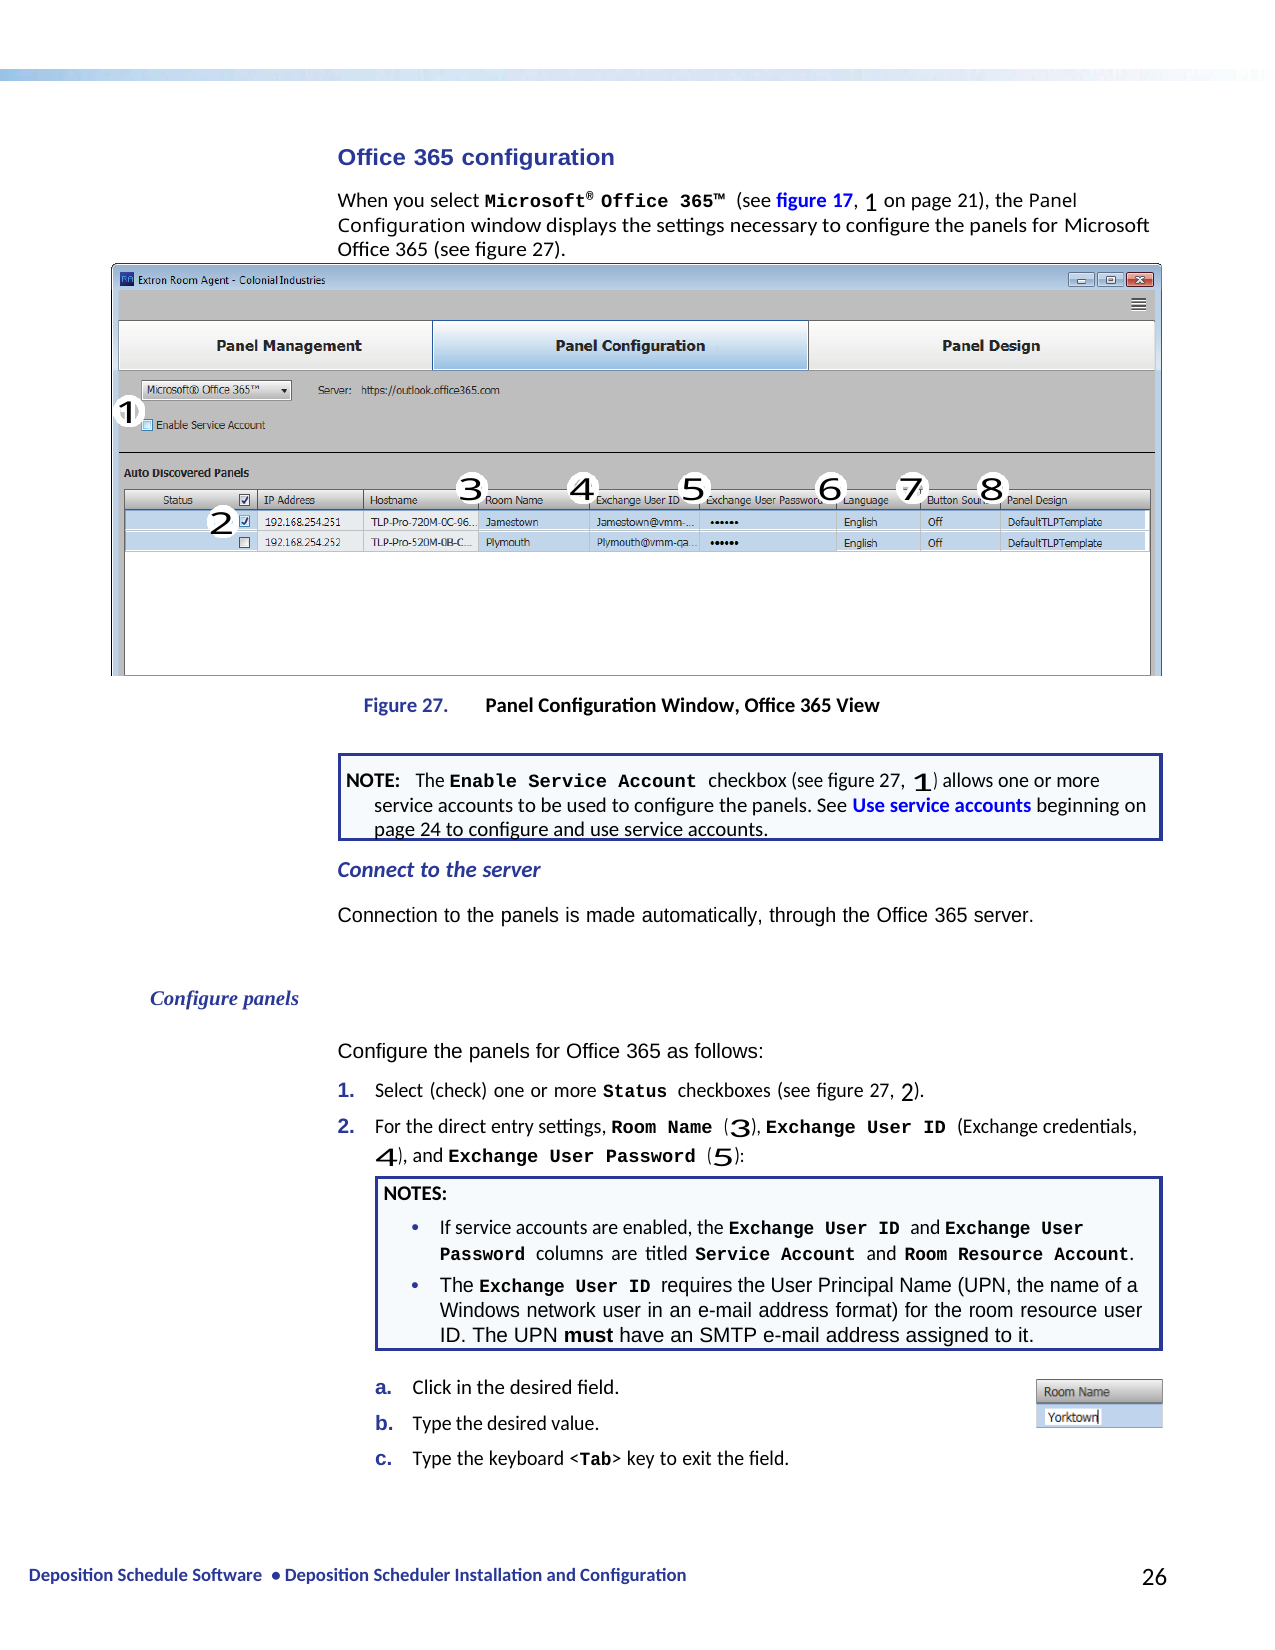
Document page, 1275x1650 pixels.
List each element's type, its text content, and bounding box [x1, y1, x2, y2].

text When you select Microsoft® Office 365™ (see figure 17, 1 on page 21), the Panel Configuration window displays the settings necessary to configure the panels for Microsoft Office 365 (see figure 27). [337, 180, 1159, 262]
text Connect to the server [337, 761, 1275, 883]
picture [0, 69, 1275, 81]
picture [111, 263, 1162, 676]
list Click in the desired field. [375, 1374, 1275, 1399]
picture [1036, 1379, 1163, 1428]
subtitle Configure panels [75, 985, 1275, 1009]
list Type the keyboard <Tab> key to exit the field. [375, 1446, 1275, 1471]
list Type the desired value. [375, 1410, 1275, 1435]
text Configure the panels for Office 365 as follows: [337, 1039, 1275, 1063]
subtitle Office 365 configuration [337, 144, 1275, 170]
list For the direct entry settings, Room Name (3), Exchange User ID (Exchange credentials, [337, 1112, 1275, 1139]
list Select (check) one or more Status checkboxes (see figure 27, 2). [337, 1071, 1275, 1108]
text Connection to the panels is made automatically, through the Office 365 server. [337, 903, 1275, 927]
list 4), and Exchange User Password (5): [375, 1139, 1275, 1168]
